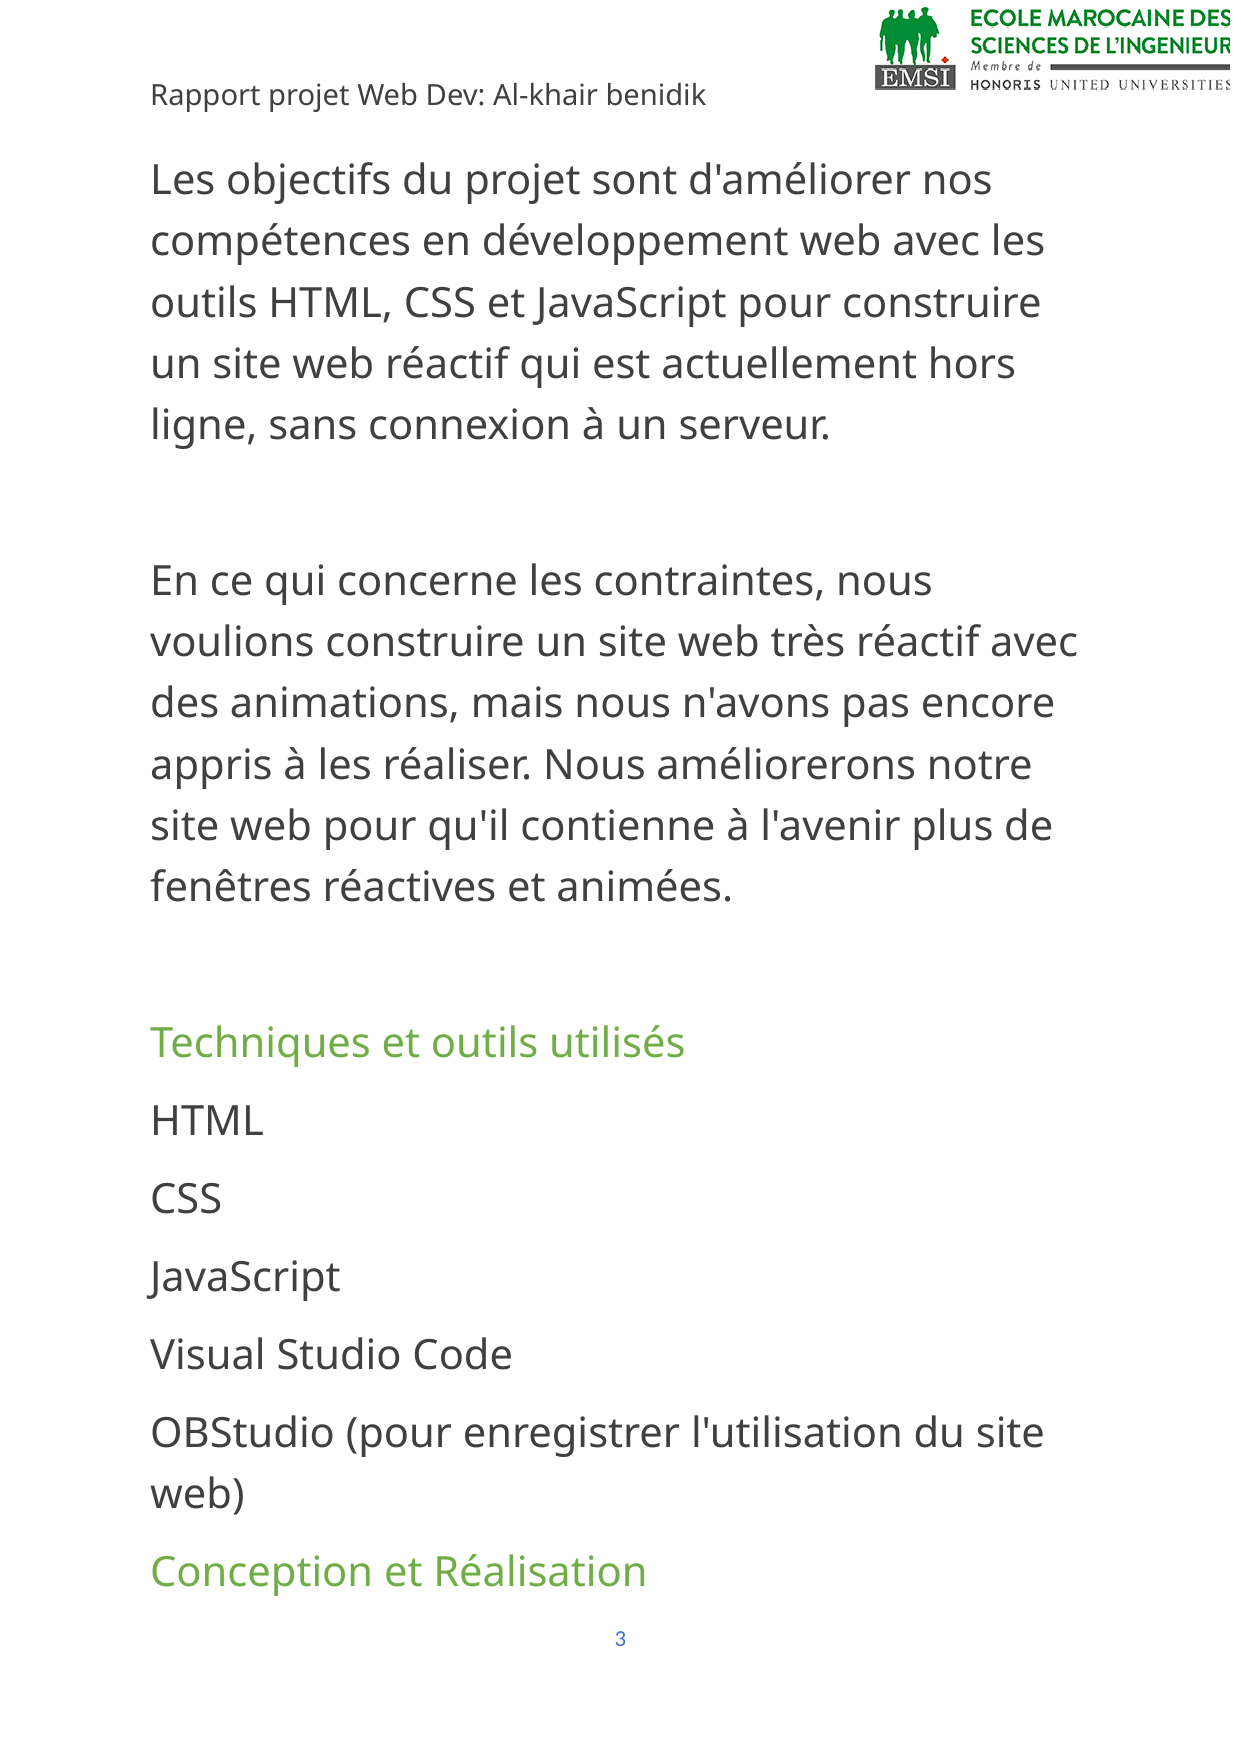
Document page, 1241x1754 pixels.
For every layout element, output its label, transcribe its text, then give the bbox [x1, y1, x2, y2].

text Les objectifs du projet sont d'améliorer nos compétences en développement web avec les outils HTML, CSS et JavaScript pour construire un site web réactif qui est actuellement hors ligne, sans connexion à un serveur. [150, 150, 1090, 452]
text En ce qui concerne les contraintes, nous voulions construire un site web très réactif avec des animations, mais nous n'avons pas encore appris à les réaliser. Nous améliorerons notre site web pour qu'il contienne à l'avenir plus de fenêtres réactives et animées. [150, 551, 1090, 914]
text Techniques et outils utilisés [150, 1013, 1090, 1070]
picture [875, 7, 1230, 90]
text Conception et Réalisation [150, 1542, 1090, 1598]
text OBStudio (pour enregistrer l'utilisation du site web) [150, 1402, 1090, 1521]
text Visual Studio Code [150, 1324, 1090, 1381]
text CSS [150, 1169, 1090, 1226]
text JavaScript [150, 1247, 1090, 1303]
text HTML [150, 1091, 1090, 1148]
